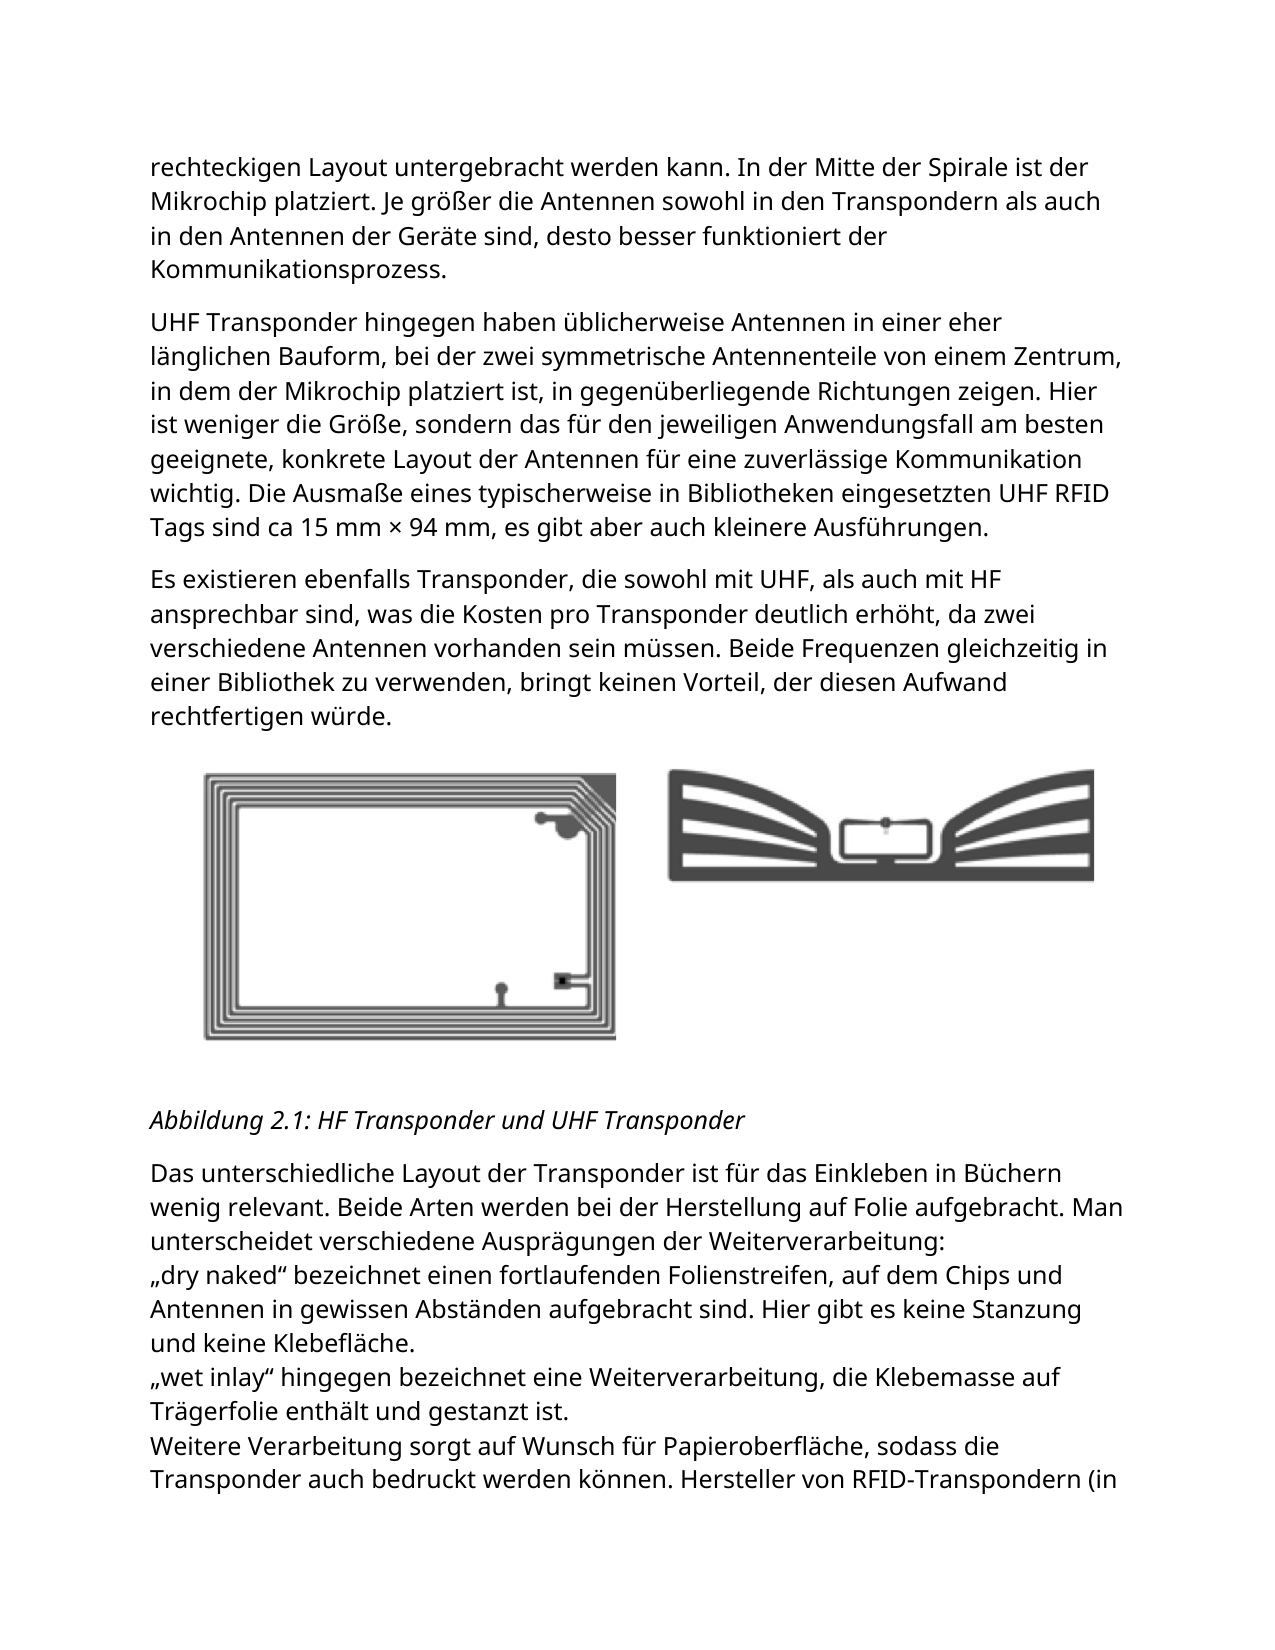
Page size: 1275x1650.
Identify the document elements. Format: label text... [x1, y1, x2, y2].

table_header [139, 751, 616, 1082]
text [150, 150, 1125, 286]
text UHF Transponder hingegen haben üblicherweise Antennen in einer eher länglichen Bauform, bei der zwei symmetrische Antennenteile von einem Zentrum, in dem der Mikrochip platziert ist, in gegenüberliegende Richtungen zeigen. Hier ist weniger die Größe, sondern das für den jeweiligen Anwendungsfall am besten geeignete, konkrete Layout der Antennen für eine zuverlässige Kommunikation wichtig. Die Ausmaße eines typischerweise in Bibliotheken eingesetzten UHF RFID Tags sind ca 15 mm × 94 mm, es gibt aber auch kleinere Ausführungen. [150, 305, 1125, 543]
text Abbildung 2.1: HF Transponder und UHF Transponder [150, 1103, 1125, 1137]
picture [168, 751, 617, 1062]
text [150, 1156, 1125, 1496]
text Es existieren ebenfalls Transponder, die sowohl mit UHF, als auch mit HF ansprechbar sind, was die Kosten pro Transponder deutlich erhöht, da zwei verschiedene Antennen vorhanden sein müssen. Beide Frequenzen gleichzeitig in einer Bibliothek zu verwenden, bringt keinen Vorteil, der diesen Aufwand rechtfertigen würde. [150, 562, 1125, 732]
picture [646, 751, 1095, 900]
table_header [616, 751, 1094, 1082]
